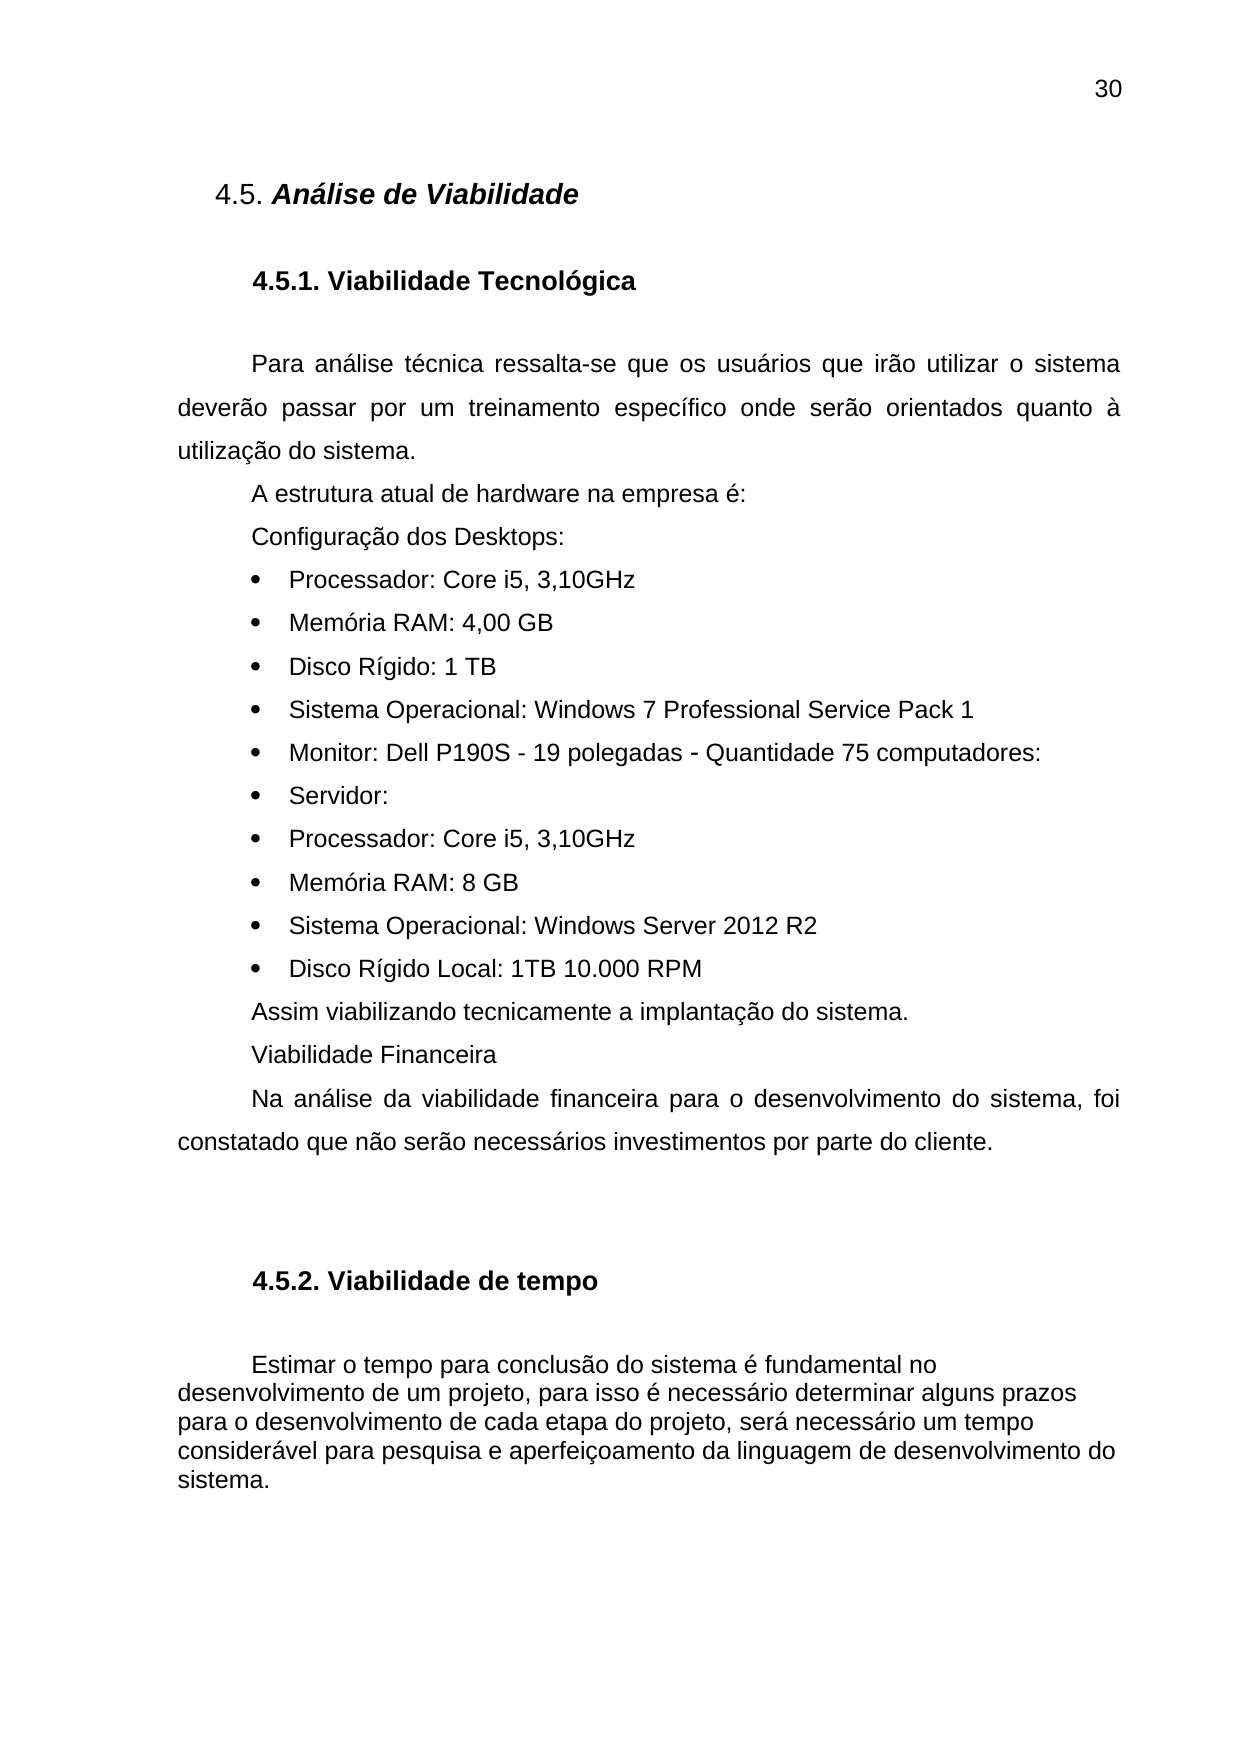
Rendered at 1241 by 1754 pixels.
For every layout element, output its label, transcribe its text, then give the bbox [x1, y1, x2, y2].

text A estrutura atual de hardware na empresa é: [177, 479, 1122, 507]
list Disco Rígido: 1 TB [251, 651, 1122, 680]
text Para análise técnica ressalta-se que os usuários que irão utilizar o sistema deverão passar por um treinamento específico onde serão orientados quanto à utilização do sistema. [177, 349, 1122, 464]
text Viabilidade Tecnológica [252, 265, 1122, 296]
list Sistema Operacional: Windows 7 Professional Service Pack 1 [251, 695, 1122, 723]
list Disco Rígido Local: 1TB 10.000 RPM [251, 954, 1122, 983]
list Memória RAM: 4,00 GB [251, 608, 1122, 637]
text Análise de Viabilidade [215, 177, 1122, 211]
list Processador: Core i5, 3,10GHz [251, 565, 1122, 594]
text Configuração dos Desktops: [177, 522, 1122, 551]
text Viabilidade de tempo [252, 1265, 1122, 1296]
text Na análise da viabilidade financeira para o desenvolvimento do sistema, foi constatado que não serão necessários investimentos por parte do cliente. [177, 1083, 1122, 1155]
list Monitor: Dell P190S - 19 polegadas Quantidade 75 computadores: [251, 738, 1122, 767]
text Estimar o tempo para conclusão do sistema é fundamental no desenvolvimento de um projeto, para isso é necessário determinar alguns prazos para o desenvolvimento de cada etapa do projeto, será necessário um tempo considerável para pesquisa e aperfeiçoamento da linguagem de desenvolvimento do sistema. [177, 1349, 1122, 1493]
list Sistema Operacional: Windows Server 2012 R2 [251, 911, 1122, 940]
text Viabilidade Financeira [177, 1040, 1122, 1069]
list Memória RAM: 8 GB [251, 868, 1122, 896]
list Servidor: [251, 781, 1122, 810]
list Processador: Core i5, 3,10GHz [251, 824, 1122, 853]
text Assim viabilizando tecnicamente a implantação do sistema. [177, 997, 1122, 1026]
